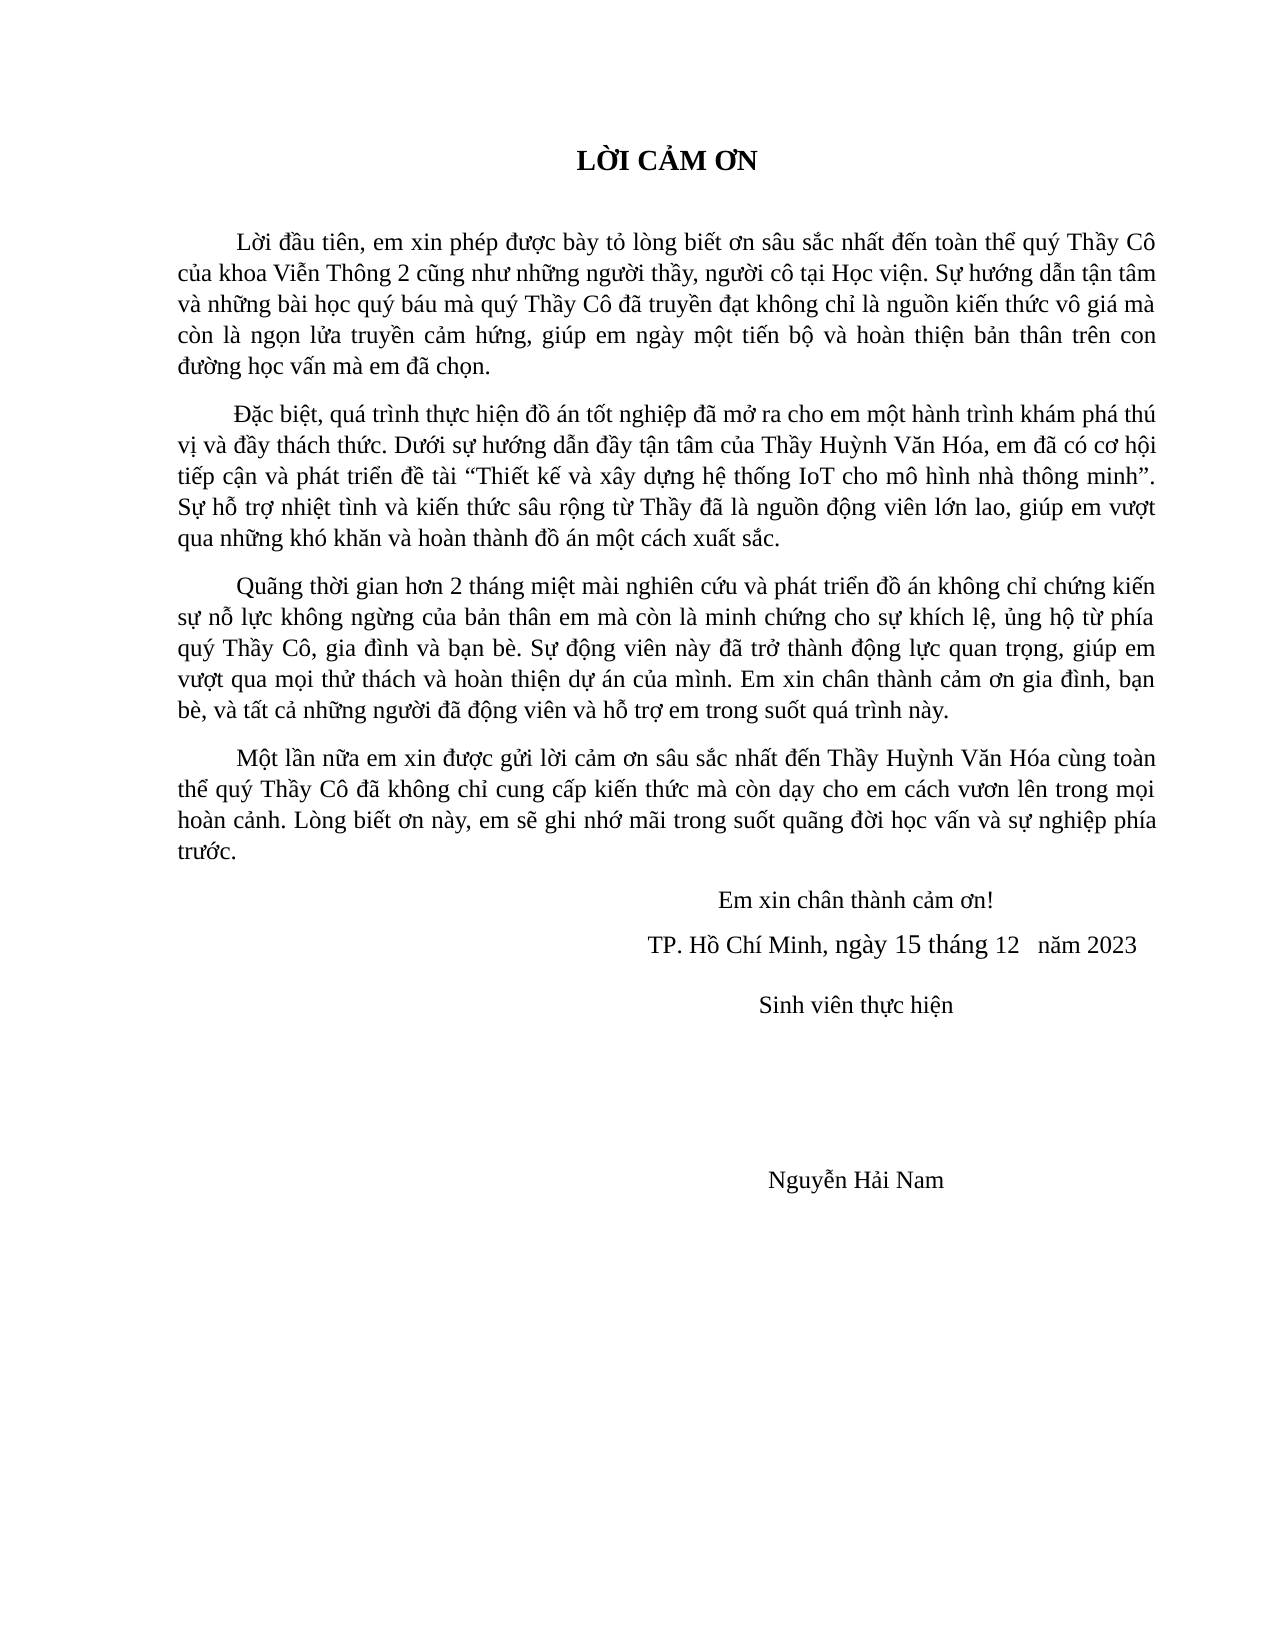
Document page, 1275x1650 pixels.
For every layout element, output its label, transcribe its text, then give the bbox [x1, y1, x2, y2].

subtitle LỜI CẢM ƠN [177, 143, 1157, 177]
text Nguyễn Hải Nam [573, 1165, 1139, 1194]
text Lời đầu tiên, em xin phép được bày tỏ lòng biết ơn sâu sắc nhất đến toàn thể quý Thầy Cô của khoa Viễn Thông 2 cũng như những người thầy, người cô tại Học viện. Sự hướng dẫn tận tâm và những bài học quý báu mà quý Thầy Cô đã truyền đạt không chỉ là nguồn kiến thức vô giá mà còn là ngọn lửa truyền cảm hứng, giúp em ngày một tiến bộ và hoàn thiện bản thân trên con đường học vấn mà em đã chọn. [177, 227, 1157, 380]
text Em xin chân thành cảm ơn! [573, 885, 1139, 914]
text Một lần nữa em xin được gửi lời cảm ơn sâu sắc nhất đến Thầy Huỳnh Văn Hóa cùng toàn thể quý Thầy Cô đã không chỉ cung cấp kiến thức mà còn dạy cho em cách vươn lên trong mọi hoàn cảnh. Lòng biết ơn này, em sẽ ghi nhớ mãi trong suốt quãng đời học vấn và sự nghiệp phía trước. [177, 743, 1157, 864]
text Đặc biệt, quá trình thực hiện đồ án tốt nghiệp đã mở ra cho em một hành trình khám phá thú vị và đầy thách thức. Dưới sự hướng dẫn đầy tận tâm của Thầy Huỳnh Văn Hóa, em đã có cơ hội tiếp cận và phát triển đề tài “Thiết kế và xây dựng hệ thống IoT cho mô hình nhà thông minh”. Sự hỗ trợ nhiệt tình và kiến thức sâu rộng từ Thầy đã là nguồn động viên lớn lao, giúp em vượt qua những khó khăn và hoàn thành đồ án một cách xuất sắc. [177, 399, 1157, 552]
text Sinh viên thực hiện [573, 990, 1139, 1019]
text TP. Hồ Chí Minh, ngày 15 tháng 12 năm 2023 [627, 928, 1157, 959]
text Quãng thời gian hơn 2 tháng miệt mài nghiên cứu và phát triển đồ án không chỉ chứng kiến sự nỗ lực không ngừng của bản thân em mà còn là minh chứng cho sự khích lệ, ủng hộ từ phía quý Thầy Cô, gia đình và bạn bè. Sự động viên này đã trở thành động lực quan trọng, giúp em vượt qua mọi thử thách và hoàn thiện dự án của mình. Em xin chân thành cảm ơn gia đình, bạn bè, và tất cả những người đã động viên và hỗ trợ em trong suốt quá trình này. [177, 571, 1157, 724]
